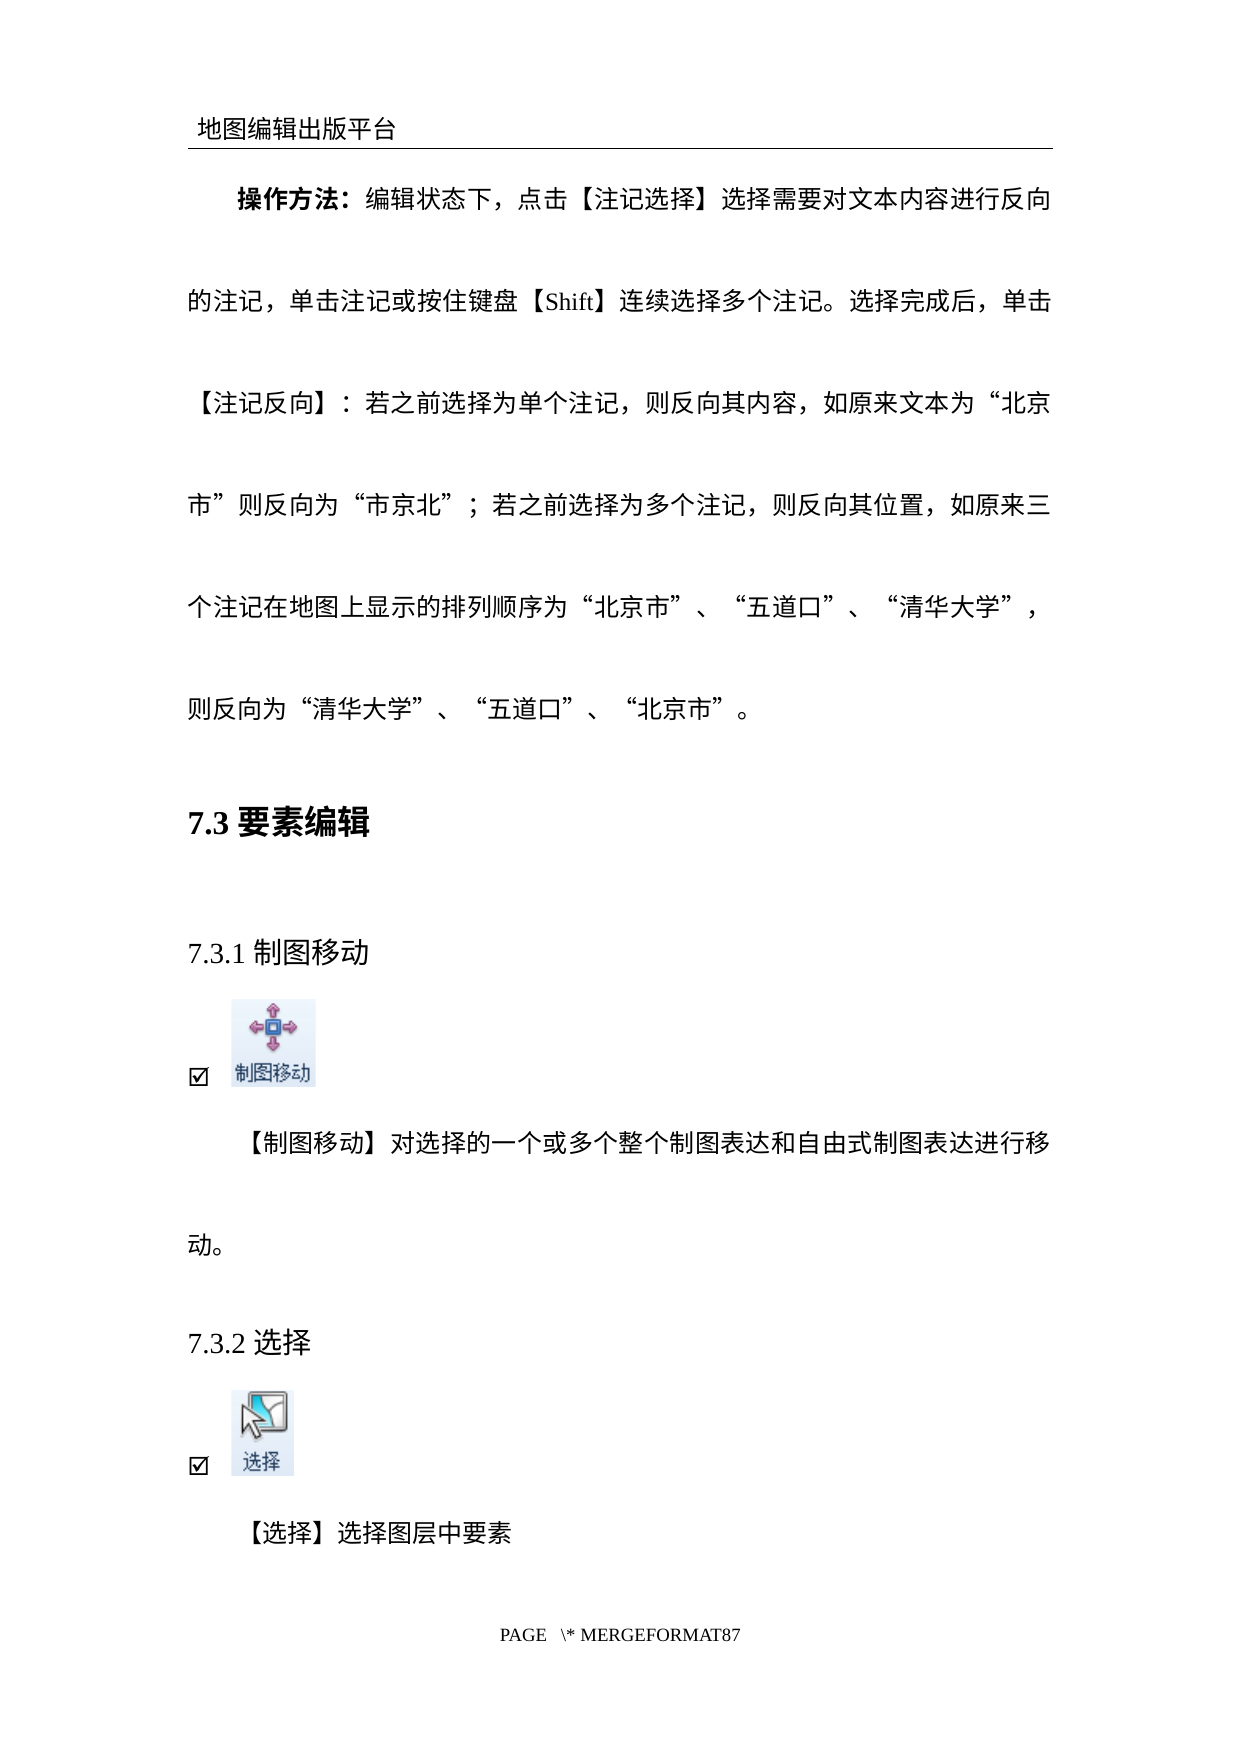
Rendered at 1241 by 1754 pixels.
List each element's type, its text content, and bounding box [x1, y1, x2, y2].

subtitle 选择 [187, 1306, 1053, 1374]
picture [231, 1390, 294, 1476]
text 【选择】选择图层中要素 [187, 1498, 1053, 1566]
subtitle 要素编辑 [187, 786, 1053, 854]
picture [231, 999, 316, 1087]
subtitle 制图移动 [187, 916, 1053, 984]
text 【制图移动】对选择的一个或多个整个制图表达和自由式制图表达进行移动。 [187, 1108, 1053, 1278]
list 操作方法：编辑状态下，点击【注记选择】选择需要对文本内容进行反向的注记，单击注记或按住键盘【Shift】连续选择多个注记。选择完成后，单击【注记反向】：若之前选择为单个注记，则反向其内容，如原来文本为“北京市”则反向为“市京北”；若之前选择为多个注记，则反向其位置，如原来三个注记在地图上显示的排列顺序为“北京市”、“五道口”、“清华大学”，则反向为“清华大学”、“五道口”、“北京市”。 [187, 164, 1053, 741]
